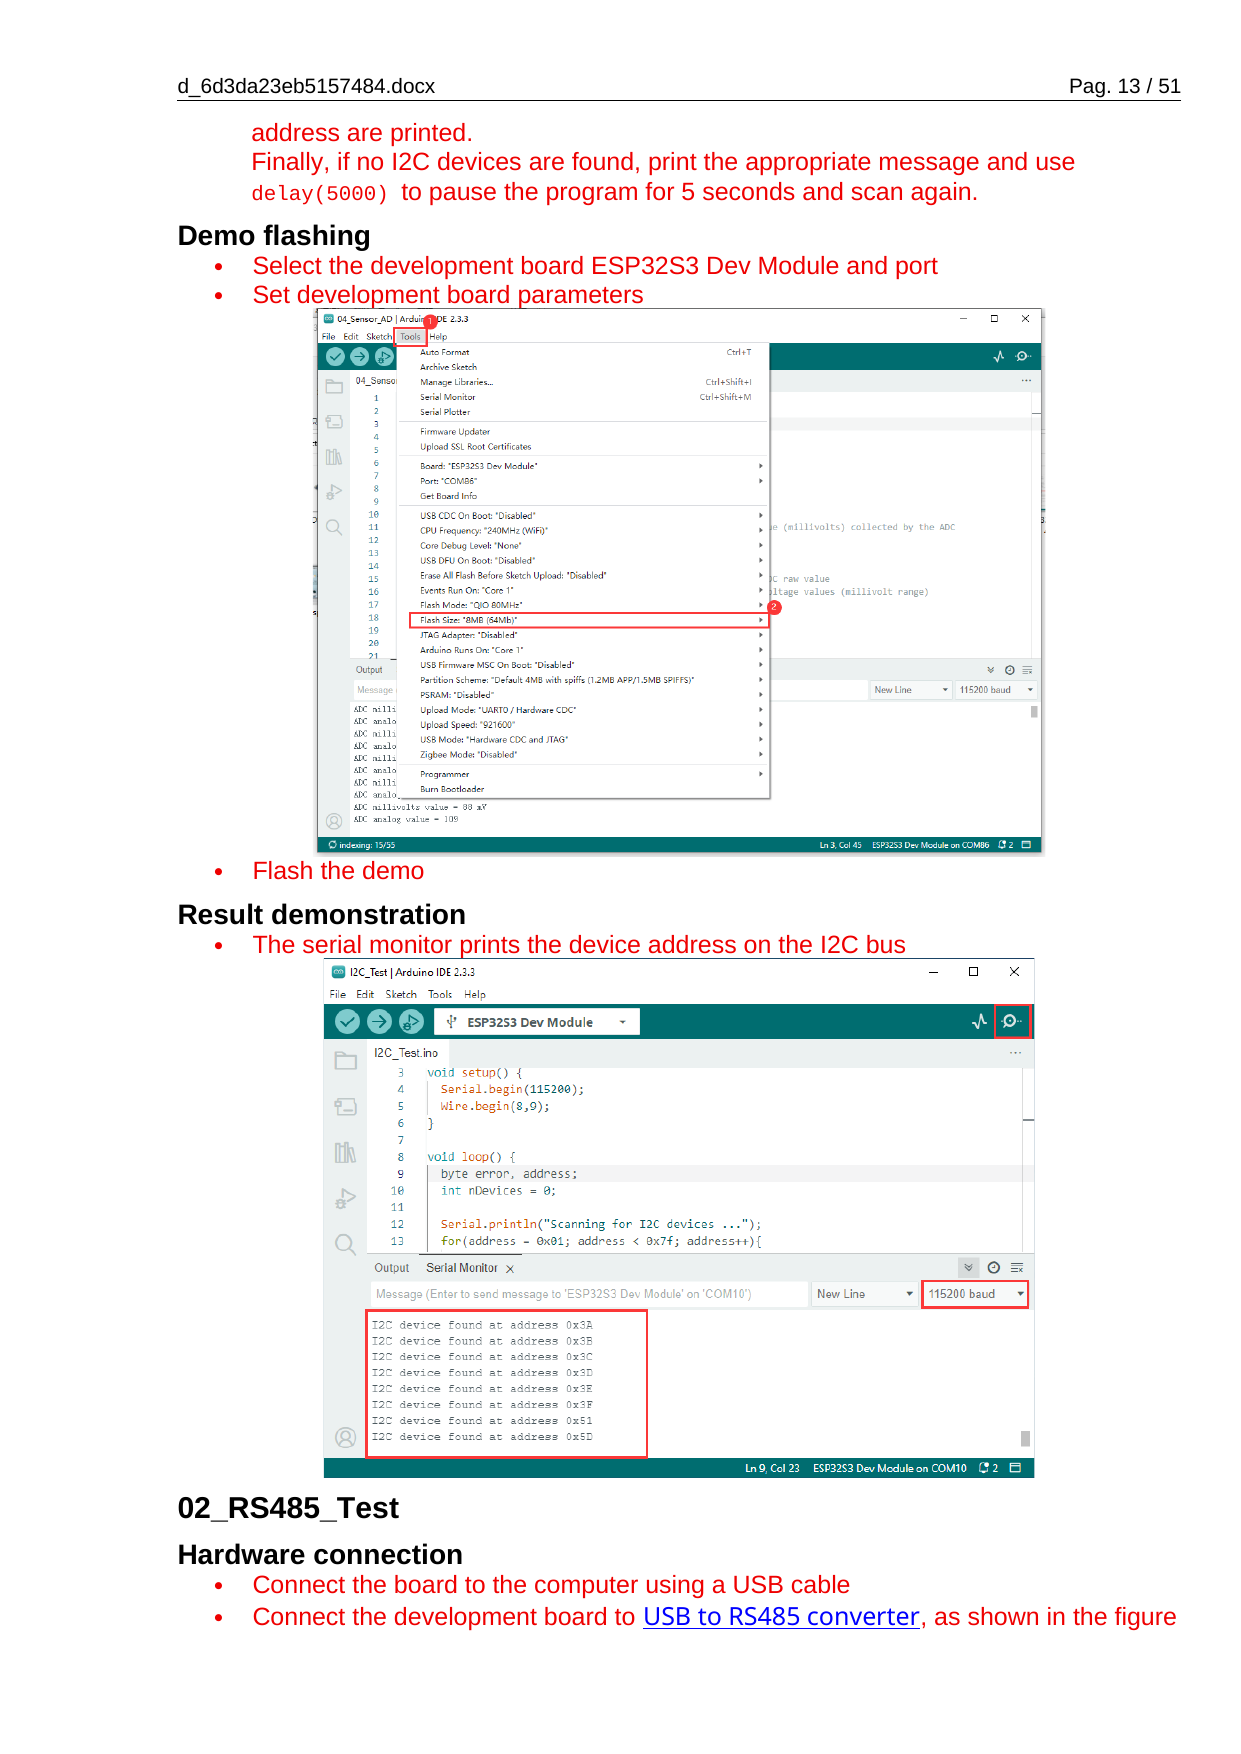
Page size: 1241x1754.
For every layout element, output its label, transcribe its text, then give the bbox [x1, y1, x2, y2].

picture [323, 958, 1035, 1478]
picture [312, 308, 1046, 857]
text Flash the demo [215, 856, 1181, 885]
subtitle Result demonstration [177, 898, 1181, 930]
text Set development board parameters [215, 280, 1181, 309]
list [251, 118, 1181, 206]
text Connect the development board to USB to RS485 converter, as shown in the figure [215, 1599, 1181, 1633]
subtitle Hardware connection [177, 1538, 1181, 1570]
text Select the development board ESP32S3 Dev Module and port [215, 251, 1181, 280]
subtitle 02_RS485_Test [177, 1490, 1181, 1525]
text Connect the board to the computer using a USB cable [215, 1570, 1181, 1599]
subtitle Demo flashing [177, 219, 1181, 251]
text The serial monitor prints the device address on the I2C bus [215, 930, 1181, 959]
